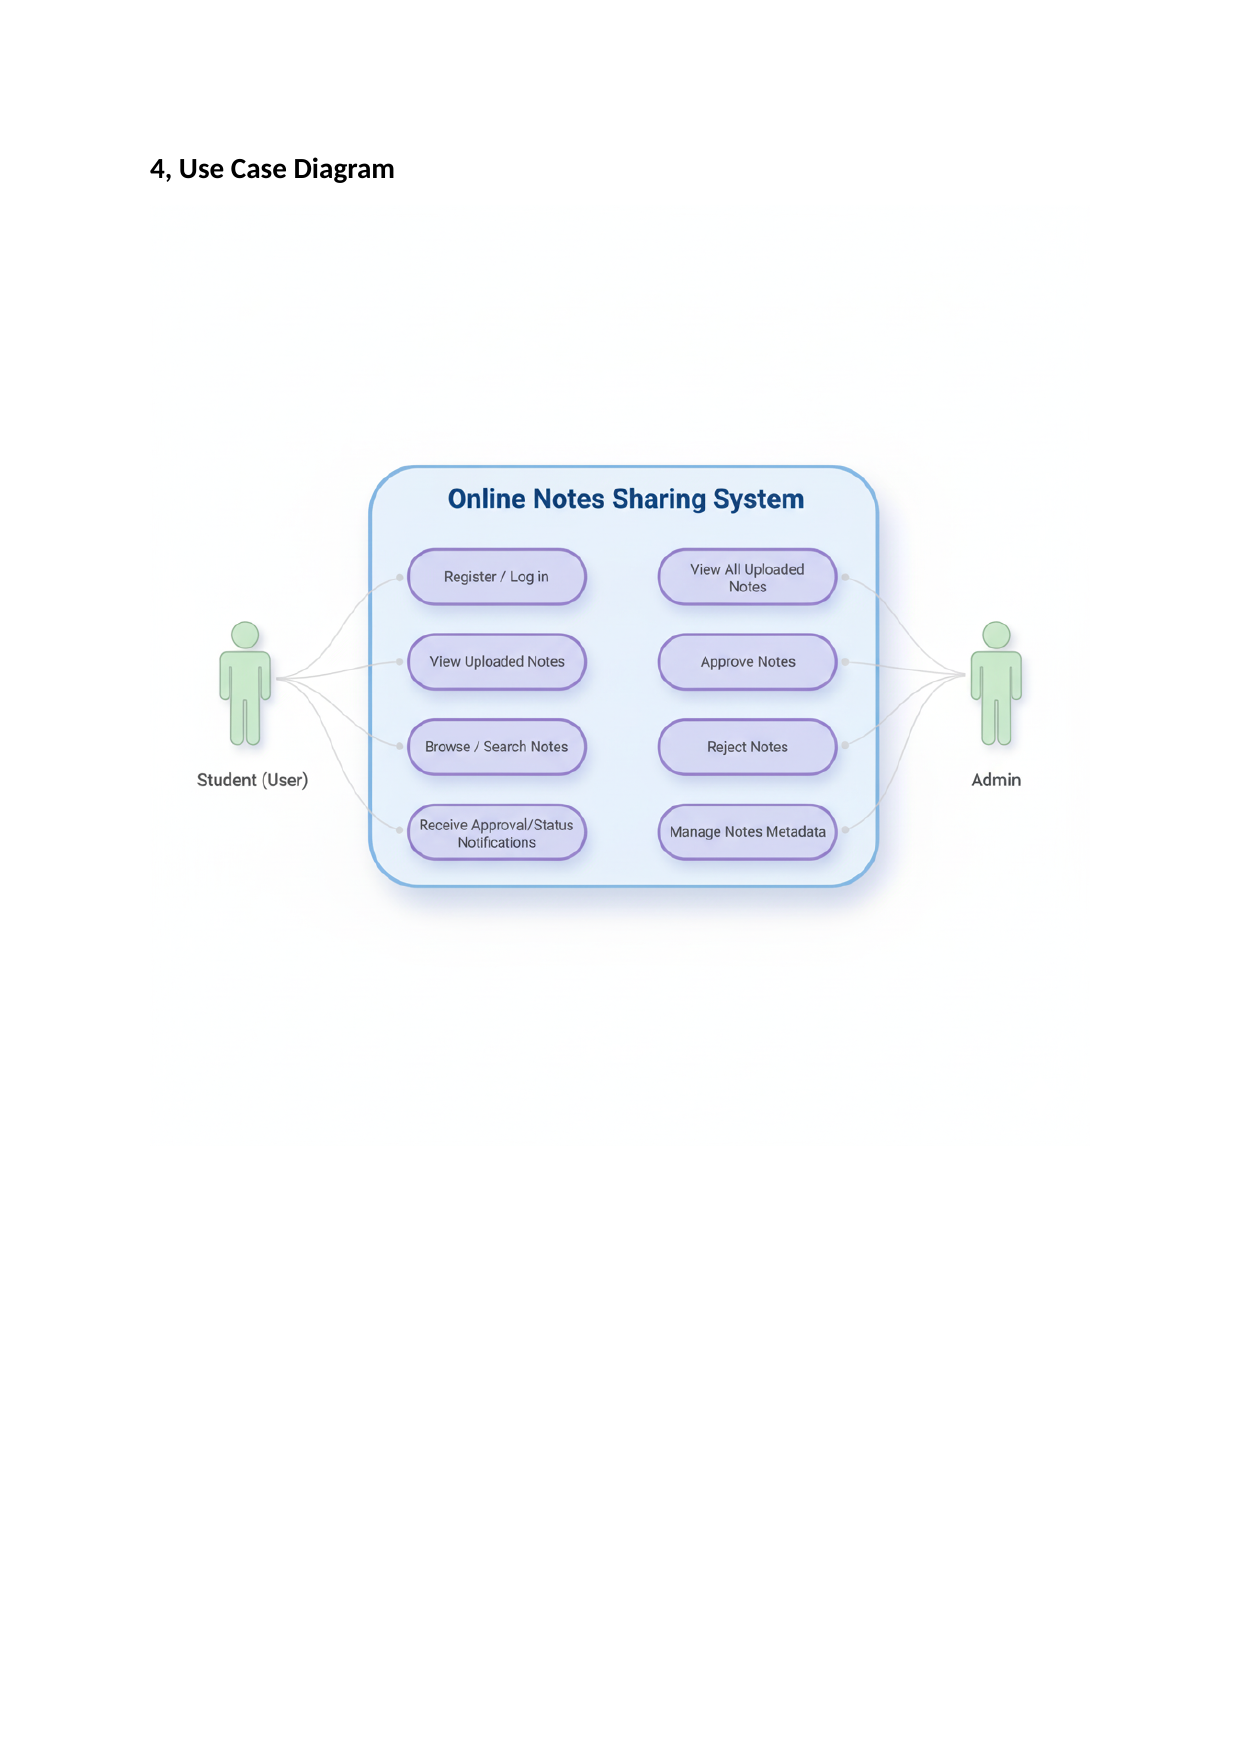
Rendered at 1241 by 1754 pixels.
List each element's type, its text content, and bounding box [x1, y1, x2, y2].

picture [150, 205, 1091, 1146]
text 4, Use Case Diagram [150, 150, 1090, 186]
